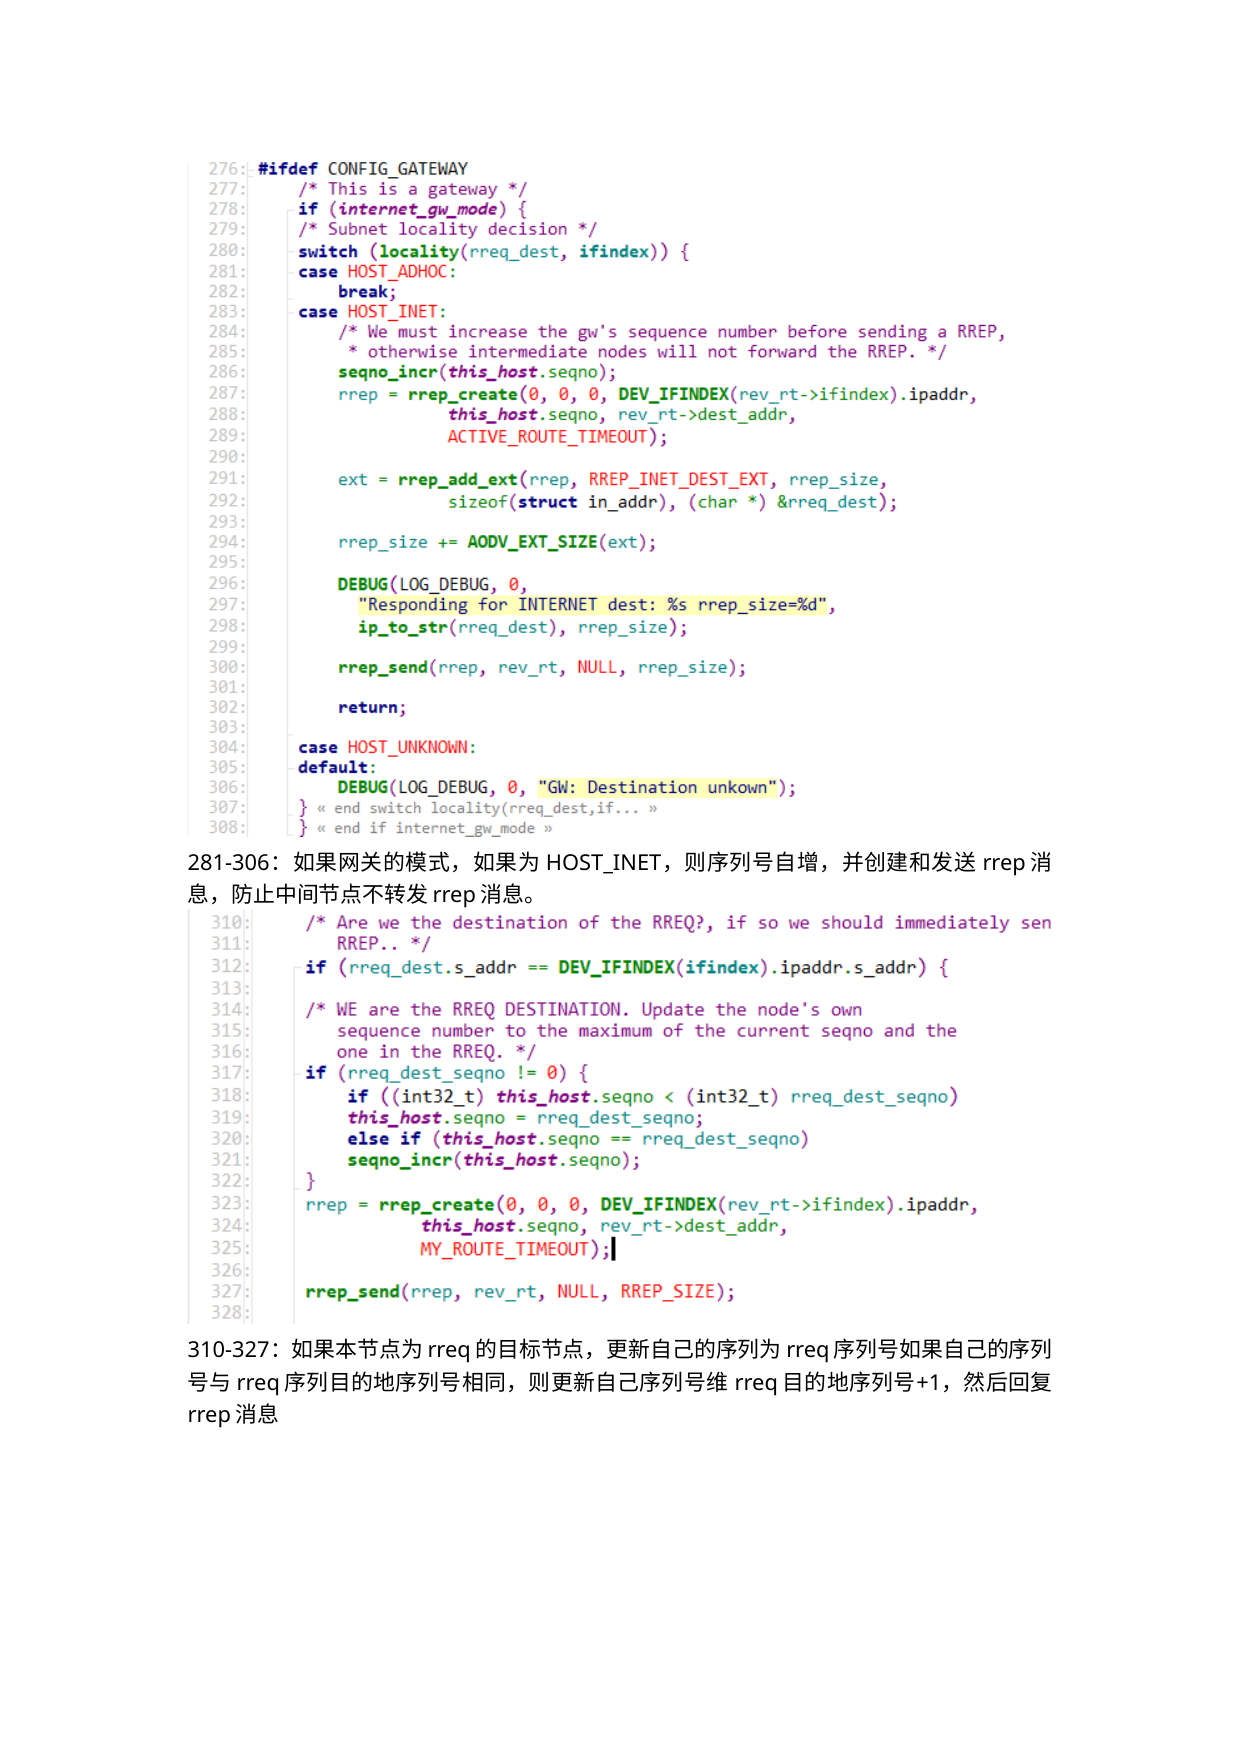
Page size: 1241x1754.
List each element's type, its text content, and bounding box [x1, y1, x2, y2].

picture [187, 909, 1052, 1324]
text 281-306：如果网关的模式，如果为HOST_INET，则序列号自增，并创建和发送rrep消息，防止中间节点不转发rrep消息。 [187, 844, 1053, 909]
picture [187, 162, 1004, 837]
text 310-327：如果本节点为rreq的目标节点，更新自己的序列为rreq序列号如果自己的序列号与rreq序列目的地序列号相同，则更新自己序列号维rreq目的地序列号+1，然后回复rrep消息 [187, 1332, 1053, 1429]
